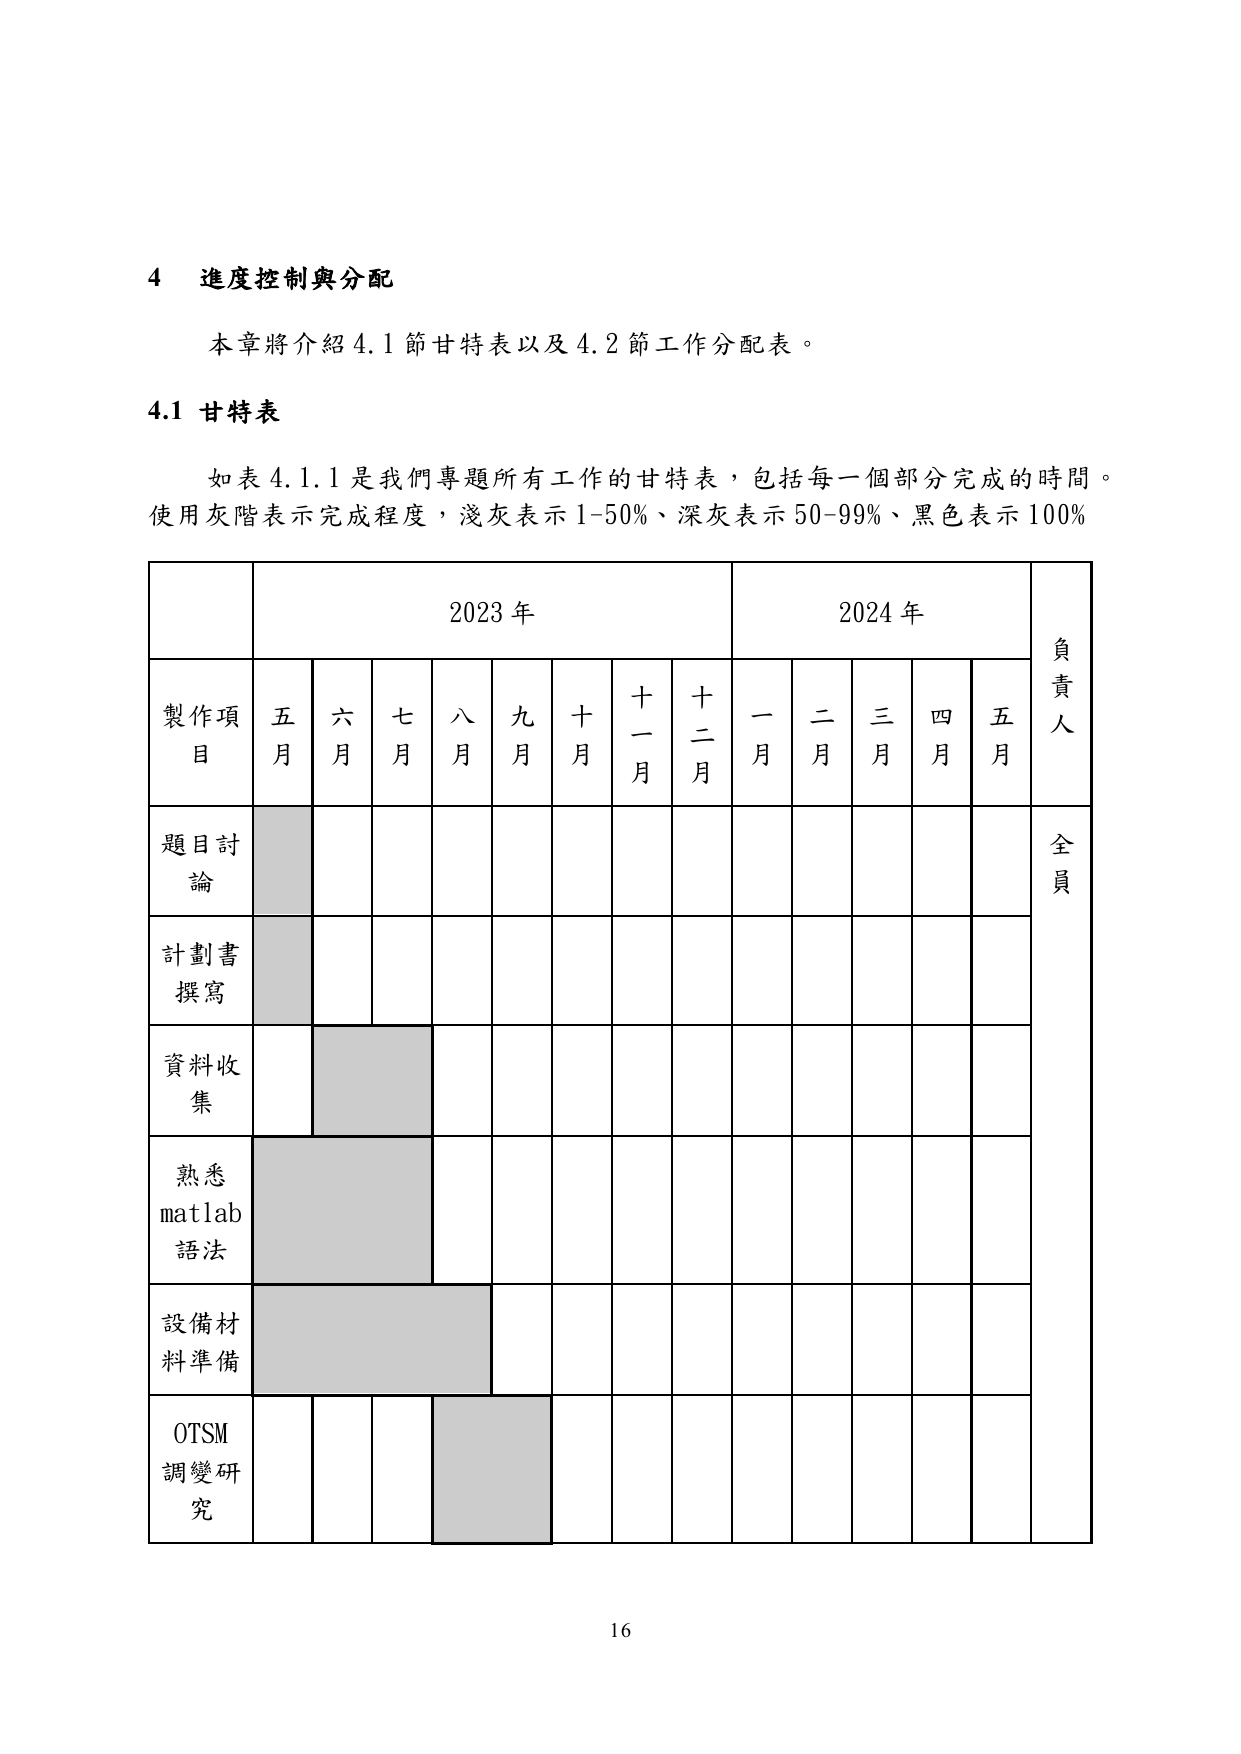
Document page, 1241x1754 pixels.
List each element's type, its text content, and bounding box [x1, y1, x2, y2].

table_cell [613, 1285, 671, 1393]
table_cell [553, 1137, 611, 1283]
table_cell [673, 1026, 731, 1135]
table_cell 三月 [853, 660, 911, 805]
table_cell [613, 1137, 671, 1283]
table_cell [314, 1027, 431, 1135]
table_cell [913, 1026, 970, 1135]
table_cell [434, 1026, 491, 1135]
table_cell [733, 1285, 791, 1393]
table_cell [613, 1026, 671, 1135]
table_cell [254, 1286, 490, 1393]
table_cell [913, 917, 970, 1024]
table_cell [613, 1396, 671, 1542]
table_cell [913, 1285, 970, 1393]
table_cell [254, 807, 311, 914]
table_cell 資料收集 [150, 1026, 252, 1135]
table_cell 題目討論 [150, 807, 252, 914]
table_cell [553, 1026, 611, 1135]
table_cell [434, 1137, 491, 1283]
table_cell 一月 [733, 660, 791, 805]
table_cell 設備材料準備 [150, 1285, 251, 1393]
table_header 2024年 [733, 563, 1030, 658]
table_cell [254, 1397, 311, 1542]
table_cell [973, 1026, 1030, 1135]
table_cell [613, 917, 671, 1024]
table_cell [314, 917, 371, 1024]
table_cell [434, 1397, 550, 1542]
table_cell [493, 807, 551, 914]
table_cell [853, 807, 911, 914]
table_header 2023年 [254, 563, 731, 658]
table_cell [913, 1396, 970, 1542]
table_cell [733, 1396, 791, 1542]
table_header 負責人 [1032, 563, 1090, 805]
table_cell [853, 1285, 911, 1393]
text 進度控制與分配 [148, 257, 1092, 294]
table_cell [733, 1137, 791, 1283]
table_cell 製作項目 [150, 660, 252, 805]
table_cell 六月 [314, 660, 371, 805]
table_cell [254, 1026, 311, 1135]
table_cell [373, 917, 431, 1024]
table_cell [733, 917, 791, 1024]
table_cell [553, 917, 611, 1024]
table_cell 計劃書撰寫 [150, 917, 252, 1024]
table_cell [973, 1285, 1030, 1393]
table_cell [373, 807, 431, 914]
table_cell 五月 [973, 660, 1030, 805]
table_cell 十月 [553, 660, 611, 805]
table_cell [733, 1026, 791, 1135]
table_cell [913, 1137, 970, 1283]
table_cell [973, 1396, 1030, 1542]
table_cell [973, 917, 1030, 1024]
table_cell 五月 [254, 660, 311, 805]
table_cell [314, 1397, 371, 1542]
table_cell [493, 1285, 551, 1393]
table_cell [314, 807, 371, 914]
table_cell [913, 807, 970, 914]
table_cell 九月 [493, 660, 551, 805]
table_cell [673, 917, 731, 1024]
table_cell [853, 1396, 911, 1542]
table_cell [254, 917, 311, 1024]
table_cell [553, 1285, 611, 1393]
table_cell OTSM調變研究 [150, 1396, 252, 1542]
table_cell [433, 807, 491, 914]
table_cell 二月 [793, 660, 851, 805]
table_cell [553, 807, 611, 914]
table_cell 八月 [433, 660, 491, 805]
table_cell [973, 807, 1030, 914]
table_cell [793, 917, 851, 1024]
table_cell [673, 1285, 731, 1393]
table_cell 熟悉matlab語法 [150, 1137, 251, 1283]
table_cell 全員 [1032, 807, 1090, 1542]
table_cell [673, 1137, 731, 1283]
table_cell [733, 807, 791, 914]
table_cell [254, 1138, 431, 1283]
table_cell 四月 [913, 660, 970, 805]
table_cell [853, 1026, 911, 1135]
table_cell [493, 1026, 551, 1135]
table_cell 十二月 [673, 660, 731, 805]
table_cell [793, 1137, 851, 1283]
table_cell [853, 1137, 911, 1283]
text 如表4.1.1是我們專題所有工作的甘特表，包括每一個部分完成的時間。使用灰階表示完成程度，淺灰表示1-50%、深灰表示50-99%、黑色表示100% [148, 457, 1092, 532]
table_cell [493, 917, 551, 1024]
table_cell [493, 1137, 551, 1283]
table_cell 七月 [373, 660, 431, 805]
text 甘特表 [148, 390, 1092, 427]
table_cell [373, 1397, 431, 1542]
table_cell [793, 807, 851, 914]
table_cell [793, 1396, 851, 1542]
table_cell 十一月 [613, 660, 671, 805]
table_cell [553, 1396, 611, 1542]
table_cell [673, 807, 731, 914]
table_cell [853, 917, 911, 1024]
table_cell [673, 1396, 731, 1542]
table_cell [973, 1137, 1030, 1283]
table_header [150, 563, 252, 658]
text 本章將介紹4.1節甘特表以及4.2節工作分配表。 [148, 323, 1092, 361]
table_cell [433, 917, 491, 1024]
table_cell [793, 1285, 851, 1393]
table_cell [613, 807, 671, 914]
table_cell [793, 1026, 851, 1135]
